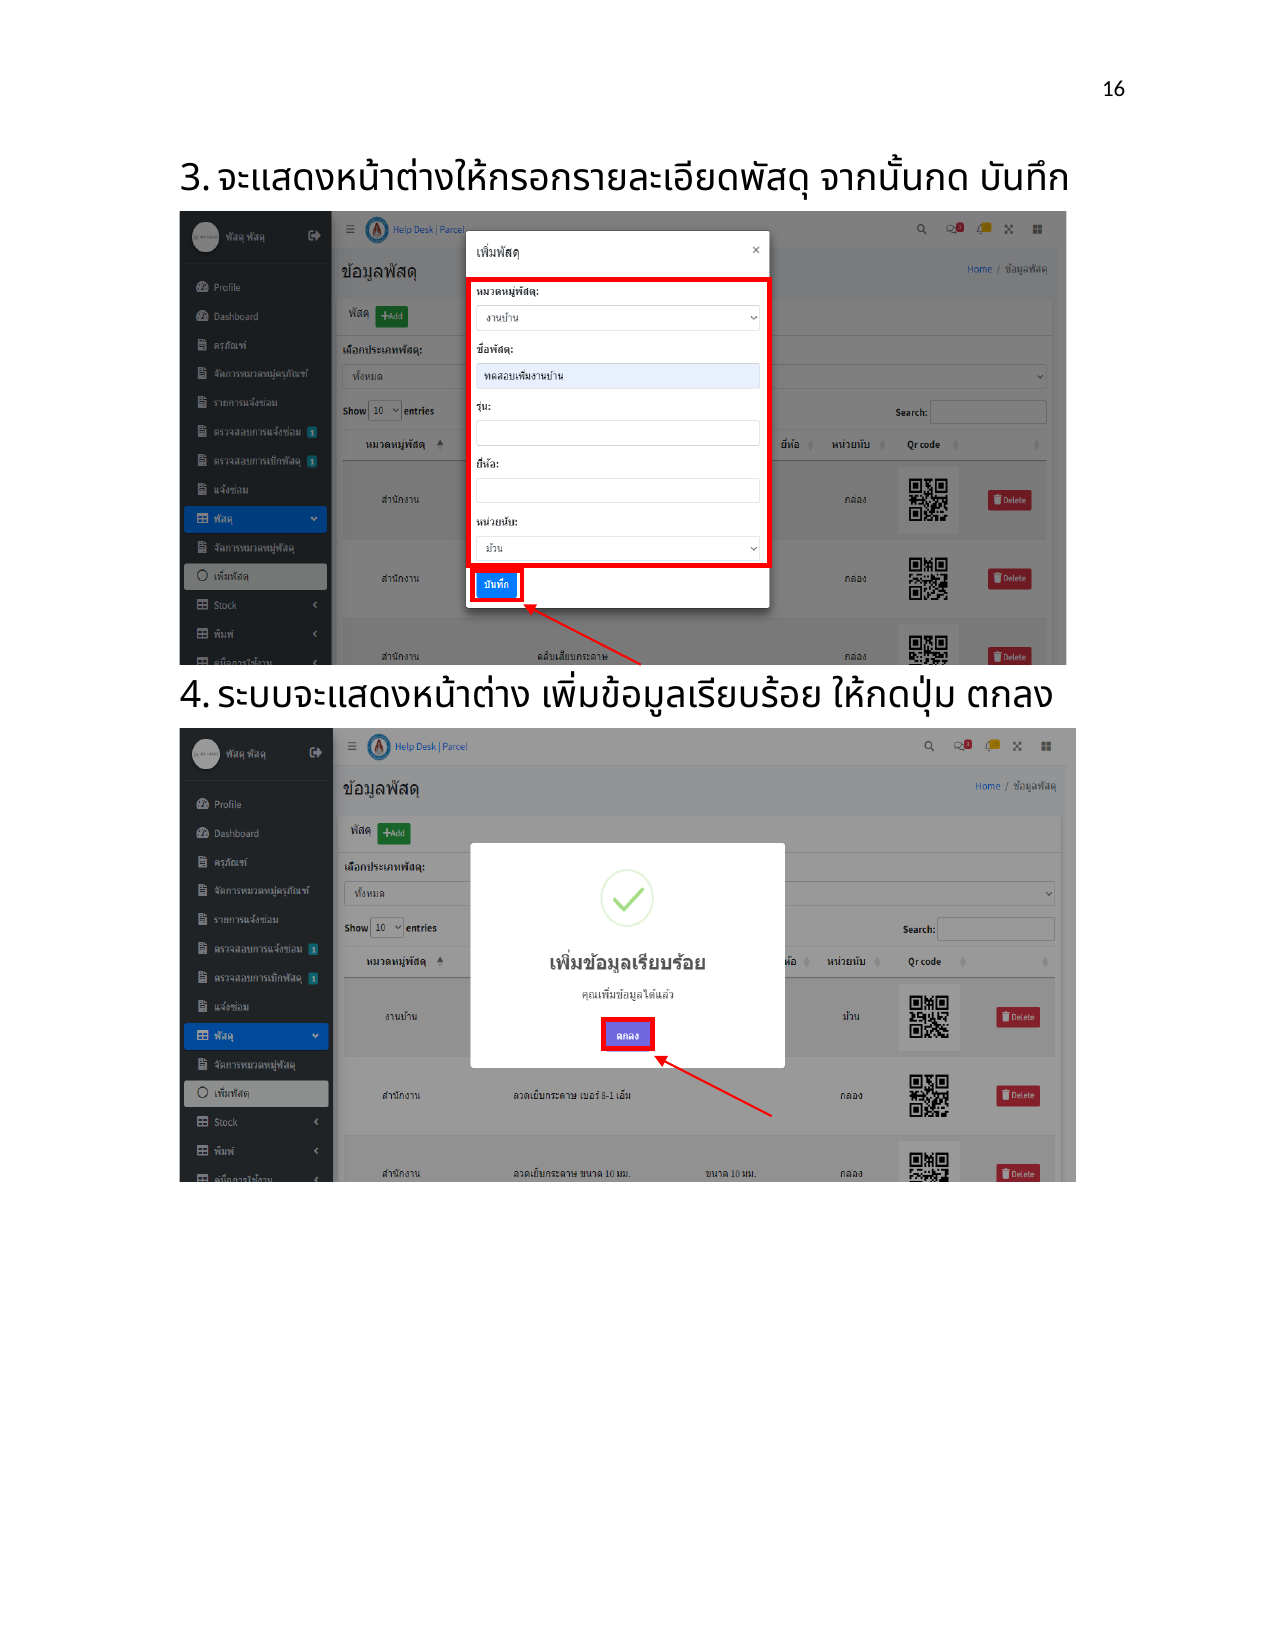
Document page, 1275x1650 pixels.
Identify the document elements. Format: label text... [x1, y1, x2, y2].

list ระบบจะแสดงหน้าต่าง เพิ่มข้อมูลเรียบร้อย ให้กดปุ่ม ตกลง [179, 667, 1125, 724]
picture [179, 211, 1067, 665]
list จะแสดงหน้าต่างให้กรอกรายละเอียดพัสดุ จากนั้นกด บันทึก [179, 150, 1125, 207]
picture [179, 728, 1076, 1182]
